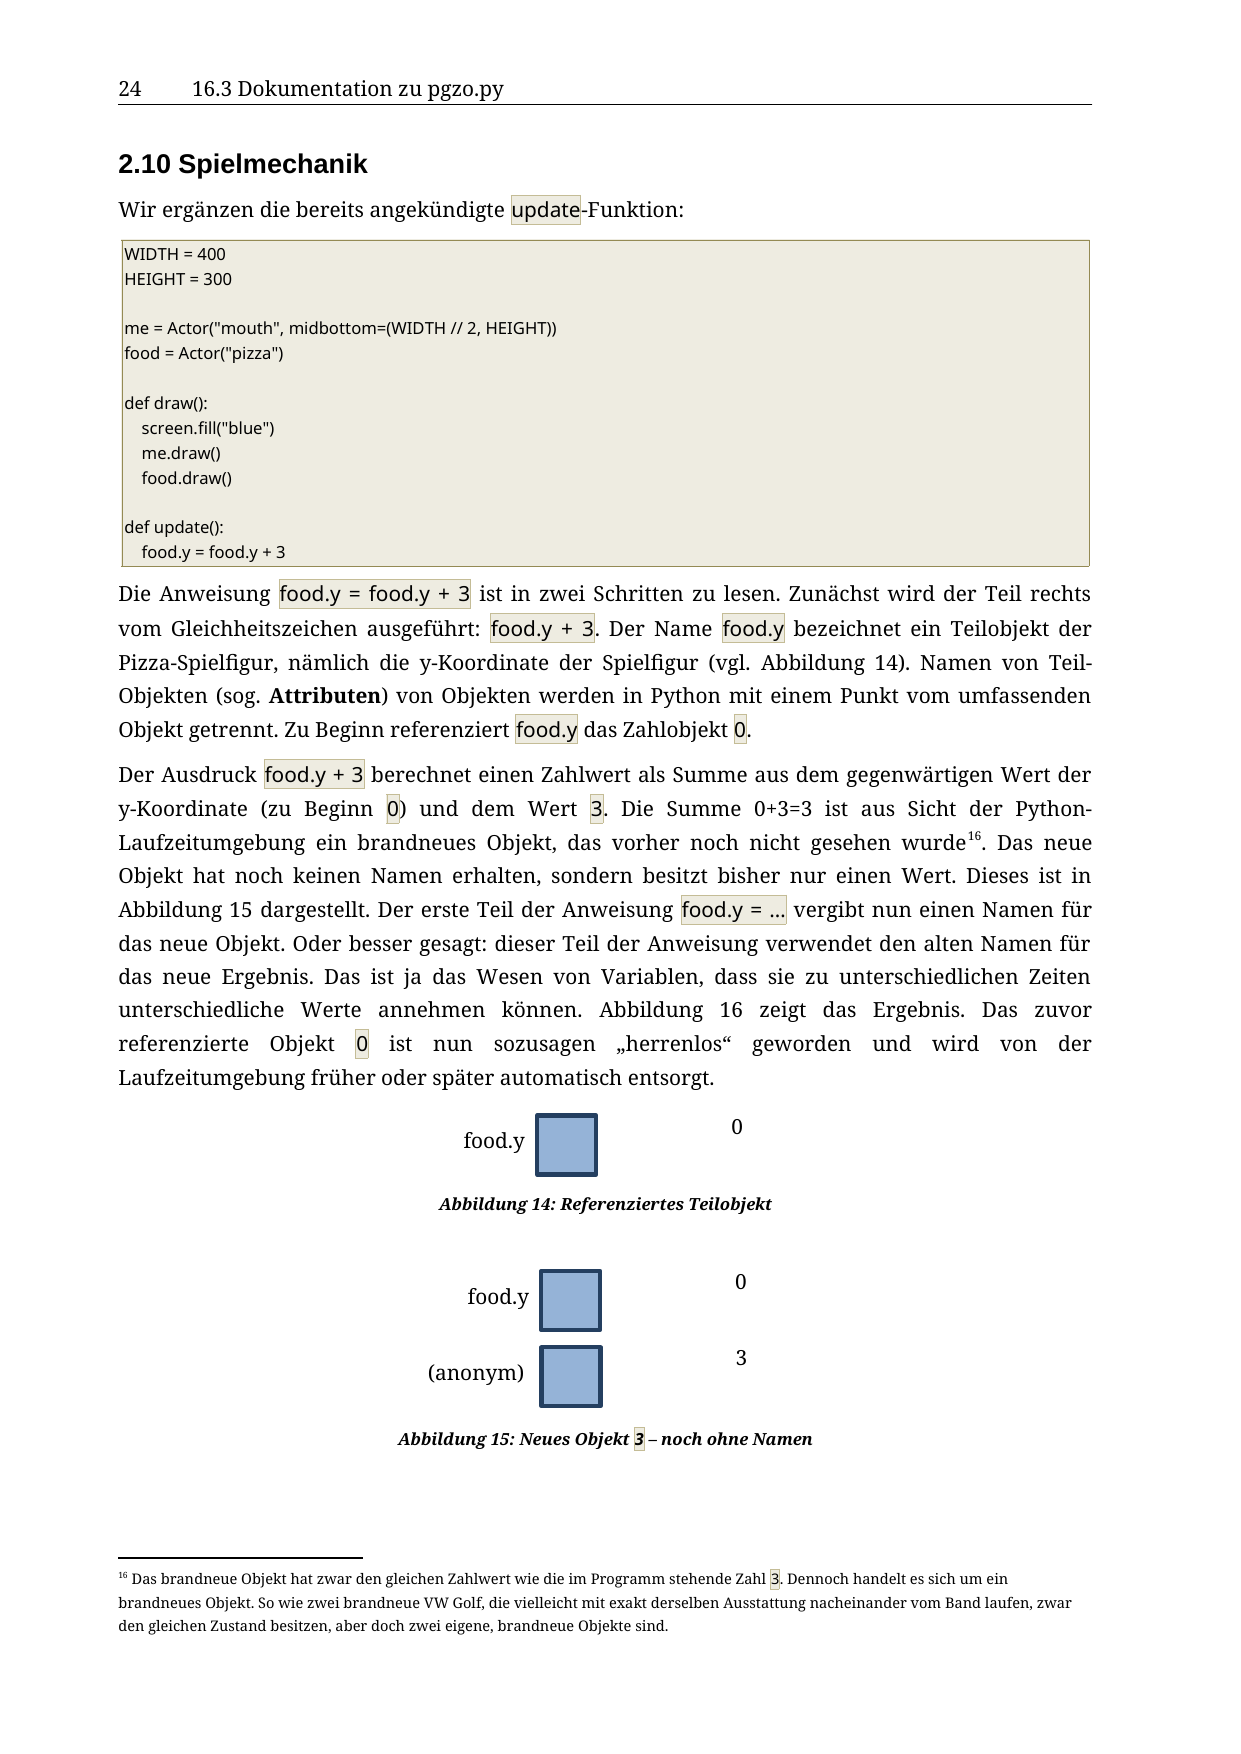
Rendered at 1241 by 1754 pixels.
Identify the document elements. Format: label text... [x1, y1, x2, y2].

text food.draw() [123, 464, 1089, 488]
text me.draw() [123, 439, 1089, 464]
text me = Actor("mouth", midbottom=(WIDTH // 2, HEIGHT)) [123, 314, 1089, 339]
subtitle Spielmechanik [118, 148, 1092, 179]
text food.y = food.y + 3 [123, 538, 1089, 566]
text screen.fill("blue") [123, 414, 1089, 439]
text Der Ausdruck food.y + 3 berechnet einen Zahlwert als Summe aus dem gegenwärtigen Wert der y-Koordinate (zu Beginn 0) und dem Wert 3. Die Summe 0+3=3 ist aus Sicht der Python-Laufzeitumgebung ein brandneues Objekt, das vorher noch nicht gesehen wurde. Das neue Objekt hat noch keinen Namen erhalten, sondern besitzt bisher nur einen Wert. Dieses ist in Abbildung 15 dargestellt. Der erste Teil der Anweisung food.y = … vergibt nun einen Namen für das neue Objekt. Oder besser gesagt: dieser Teil der Anweisung verwendet den alten Namen für das neue Ergebnis. Das ist ja das Wesen von Variablen, dass sie zu unterschiedlichen Zeiten unterschiedliche Werte annehmen können. Abbildung 16 zeigt das Ergebnis. Das zuvor referenzierte Objekt 0 ist nun sozusagen „herrenlos“ geworden und wird von der Laufzeitumgebung früher oder später automatisch entsorgt. [118, 759, 1092, 1091]
text Die Anweisung food.y = food.y + 3 ist in zwei Schritten zu lesen. Zunächst wird der Teil rechts vom Gleichheitszeichen ausgeführt: food.y + 3. Der Name food.y bezeichnet ein Teilobjekt der Pizza-Spielfigur, nämlich die y-Koordinate der Spielfigur (vgl. Abbildung 14). Namen von Teil-Objekten (sog. Attributen) von Objekten werden in Python mit einem Punkt vom umfassenden Objekt getrennt. Zu Beginn referenziert food.y das Zahlobjekt 0. [118, 579, 1092, 744]
text def draw(): [123, 389, 1089, 414]
text def update(): [123, 513, 1089, 538]
text Wir ergänzen die bereits angekündigte update-Funktion: [118, 195, 511, 224]
text HEIGHT = 300 [123, 264, 1089, 289]
text Wir ergänzen die bereits angekündigte update-Funktion: [581, 195, 1092, 224]
text food = Actor("pizza") [123, 339, 1089, 364]
text WIDTH = 400 [123, 241, 1089, 264]
